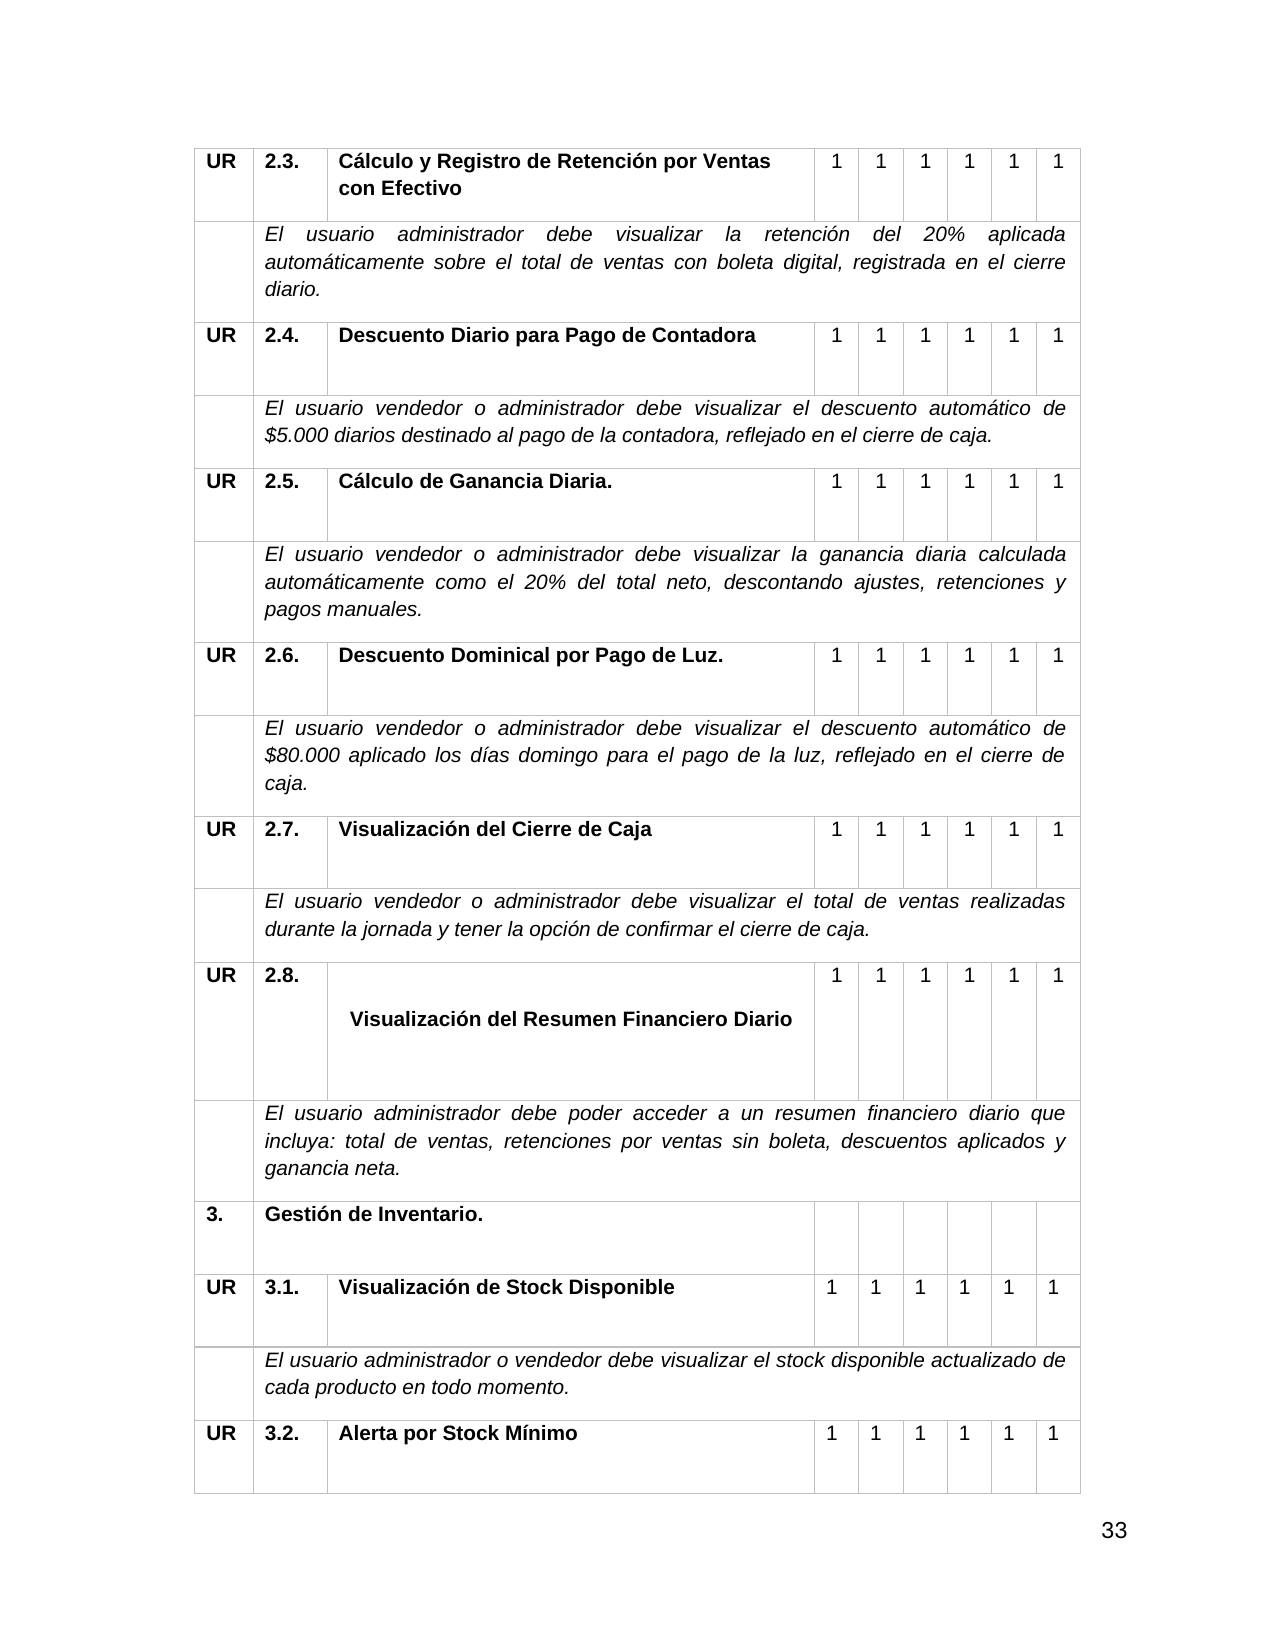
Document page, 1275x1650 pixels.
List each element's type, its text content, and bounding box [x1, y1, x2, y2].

table_cell 1 [992, 817, 1036, 888]
table_cell Gestión de Inventario. [254, 1202, 814, 1274]
table_cell [328, 963, 814, 1100]
table_cell 1 [948, 1275, 991, 1346]
table_cell [195, 396, 253, 468]
table_cell 1 [948, 643, 991, 714]
table_cell [992, 1202, 1036, 1274]
table_cell 1 [859, 469, 903, 541]
table_cell 1 [948, 149, 991, 221]
table_cell UR [195, 817, 253, 888]
table_cell [948, 1202, 991, 1274]
table_cell 1 [992, 149, 1036, 221]
table_cell El usuario vendedor o administrador debe visualizar el descuento automático de $80.000 aplicado los días domingo para el pago de la luz, reflejado en el cierre de caja. [254, 716, 1080, 816]
table_cell 1 [904, 469, 947, 541]
table_cell 1 [1037, 817, 1080, 888]
table_cell 1 [859, 1275, 903, 1346]
table_cell [195, 889, 253, 962]
table_cell [815, 1202, 858, 1274]
table_cell UR [195, 469, 253, 541]
table_cell Alerta por Stock Mínimo [328, 1421, 814, 1493]
table_cell 1 [815, 643, 858, 714]
table_cell Descuento Diario para Pago de Contadora [328, 323, 814, 395]
table_cell [254, 1421, 327, 1493]
table_cell 1 [992, 1275, 1036, 1346]
table_cell 1 [859, 149, 903, 221]
table_cell El usuario vendedor o administrador debe visualizar el descuento automático de $5.000 diarios destinado al pago de la contadora, reflejado en el cierre de caja. [254, 396, 1080, 468]
table_cell [1037, 1202, 1080, 1274]
table_cell UR [195, 1421, 253, 1493]
table_cell 1 [948, 469, 991, 541]
table_cell [254, 149, 327, 221]
table_cell [195, 1202, 253, 1274]
table_cell Descuento Dominical por Pago de Luz. [328, 643, 814, 714]
table_cell 1 [904, 1275, 947, 1346]
table_cell [254, 469, 327, 541]
table_cell 1 [904, 643, 947, 714]
table_cell 1 [948, 817, 991, 888]
table_cell UR [195, 963, 253, 1100]
table_cell 1 [1037, 963, 1080, 1100]
table_cell 1 [1037, 643, 1080, 714]
table_cell 1 [904, 1421, 947, 1493]
table_cell Visualización del Cierre de Caja [328, 817, 814, 888]
table_cell 1 [904, 149, 947, 221]
table_cell 1 [859, 323, 903, 395]
table_cell 1 [815, 1275, 858, 1346]
table_cell 1 [948, 323, 991, 395]
table_cell UR [195, 149, 253, 221]
table_cell [195, 716, 253, 816]
table_cell 1 [1037, 323, 1080, 395]
table_cell [254, 323, 327, 395]
table_cell [195, 1348, 253, 1420]
table_cell [195, 1101, 253, 1201]
table_cell Visualización de Stock Disponible [328, 1275, 814, 1346]
table_cell 1 [992, 1421, 1036, 1493]
table_cell 1 [992, 323, 1036, 395]
table_cell [195, 222, 253, 322]
table_cell 1 [904, 817, 947, 888]
table_cell 1 [859, 1421, 903, 1493]
table_cell [904, 1202, 947, 1274]
table_cell 1 [815, 817, 858, 888]
table_cell 1 [904, 323, 947, 395]
table_cell 1 [948, 963, 991, 1100]
table_cell 1 [815, 149, 858, 221]
table_cell 1 [815, 323, 858, 395]
table_cell 1 [815, 1421, 858, 1493]
table_cell [254, 643, 327, 714]
table_cell [254, 1275, 327, 1346]
table_cell 1 [1037, 149, 1080, 221]
table_cell [254, 963, 327, 1100]
table_cell Cálculo y Registro de Retención por Ventas con Efectivo [328, 149, 814, 221]
table_cell 1 [992, 469, 1036, 541]
table_cell El usuario vendedor o administrador debe visualizar la ganancia diaria calculada automáticamente como el 20% del total neto, descontando ajustes, retenciones y pagos manuales. [254, 542, 1080, 642]
table_cell [195, 542, 253, 642]
table_cell El usuario administrador debe poder acceder a un resumen financiero diario que incluya: total de ventas, retenciones por ventas sin boleta, descuentos aplicados y ganancia neta. [254, 1101, 1080, 1201]
table_cell 1 [904, 963, 947, 1100]
table_cell [859, 1202, 903, 1274]
table_cell El usuario vendedor o administrador debe visualizar el total de ventas realizadas durante la jornada y tener la opción de confirmar el cierre de caja. [254, 889, 1080, 962]
table_cell El usuario administrador debe visualizar la retención del 20% aplicada automáticamente sobre el total de ventas con boleta digital, registrada en el cierre diario. [254, 222, 1080, 322]
table_cell 1 [859, 643, 903, 714]
table_cell UR [195, 323, 253, 395]
table_cell 1 [1037, 469, 1080, 541]
table_cell Cálculo de Ganancia Diaria. [328, 469, 814, 541]
table_cell 1 [815, 469, 858, 541]
table_cell 1 [815, 963, 858, 1100]
table_cell 1 [859, 963, 903, 1100]
table_cell UR [195, 1275, 253, 1346]
table_cell 1 [992, 643, 1036, 714]
table_cell 1 [992, 963, 1036, 1100]
table_cell El usuario administrador o vendedor debe visualizar el stock disponible actualizado de cada producto en todo momento. [254, 1348, 1080, 1420]
table_cell 1 [1037, 1275, 1080, 1346]
table_cell 1 [1037, 1421, 1080, 1493]
table_cell 1 [948, 1421, 991, 1493]
table_cell [254, 817, 327, 888]
table_cell 1 [859, 817, 903, 888]
table_cell UR [195, 643, 253, 714]
